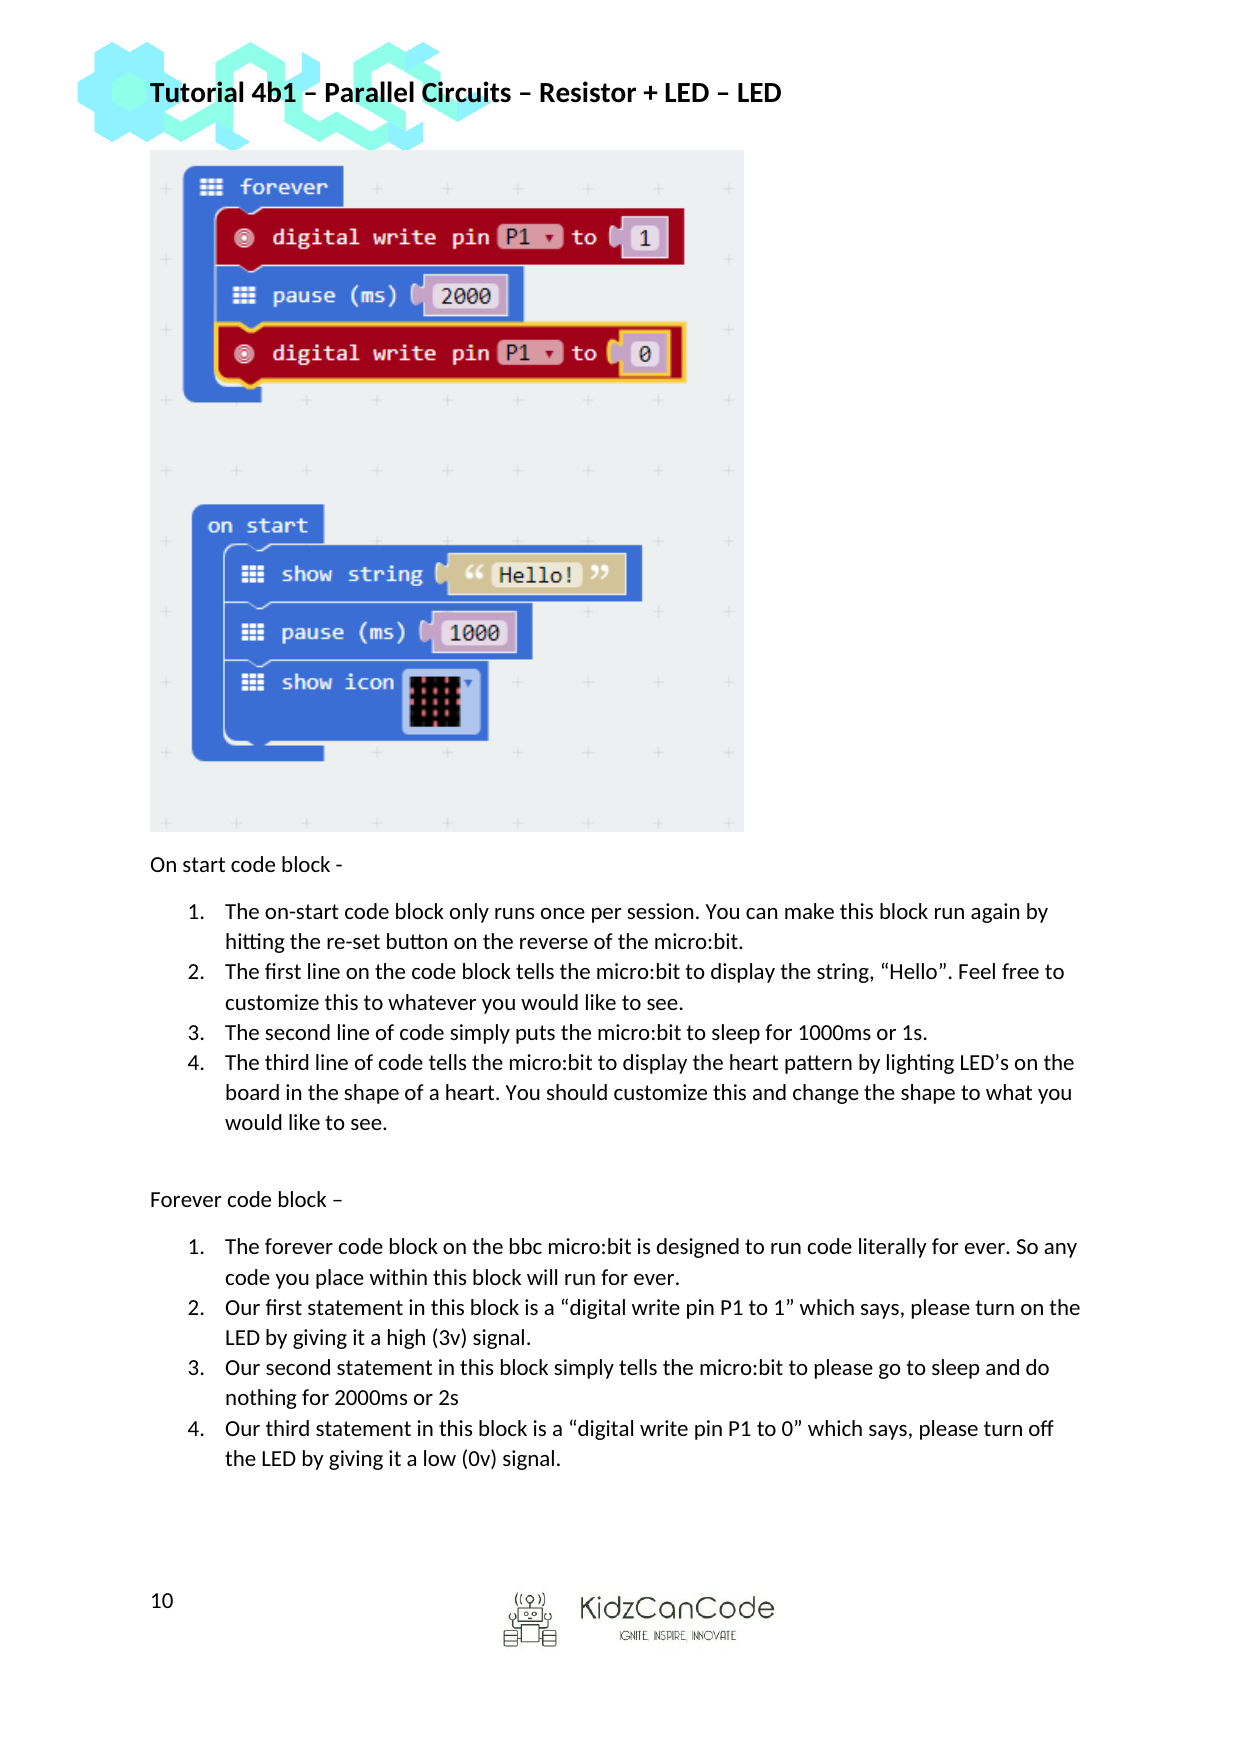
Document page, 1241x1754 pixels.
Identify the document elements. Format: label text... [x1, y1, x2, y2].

picture [497, 1586, 781, 1653]
list The on-start code block only runs once per session. You can make this block run again by hitting the re-set button on the reverse of the micro:bit. [187, 897, 1090, 955]
text On start code block - [150, 850, 1090, 878]
text Forever code block – [150, 1186, 1090, 1213]
list The second line of code simply puts the micro:bit to sleep for 1000ms or 1s. [187, 1018, 1090, 1046]
list Our first statement in this block is a “digital write pin P1 to 1” which says, please turn on the LED by giving it a high (3v) signal. [187, 1293, 1090, 1351]
list The first line on the code block tells the micro:bit to display the string, “Hello”. Feel free to customize this to whatever you would like to see. [187, 957, 1090, 1016]
list The forever code block on the bbc micro:bit is designed to run code literally for ever. So any code you place within this block will run for ever. [187, 1232, 1090, 1291]
list Our second statement in this block simply tells the micro:bit to please go to sleep and do nothing for 2000ms or 2s [187, 1353, 1090, 1411]
picture [77, 42, 744, 832]
list Our third statement in this block is a “digital write pin P1 to 0” which says, please turn off the LED by giving it a low (0v) signal. [187, 1414, 1090, 1472]
list The third line of code tells the micro:bit to display the heart pattern by lighting LED’s on the board in the shape of a heart. You should customize this and change the shape to what you would like to see. [187, 1048, 1090, 1136]
